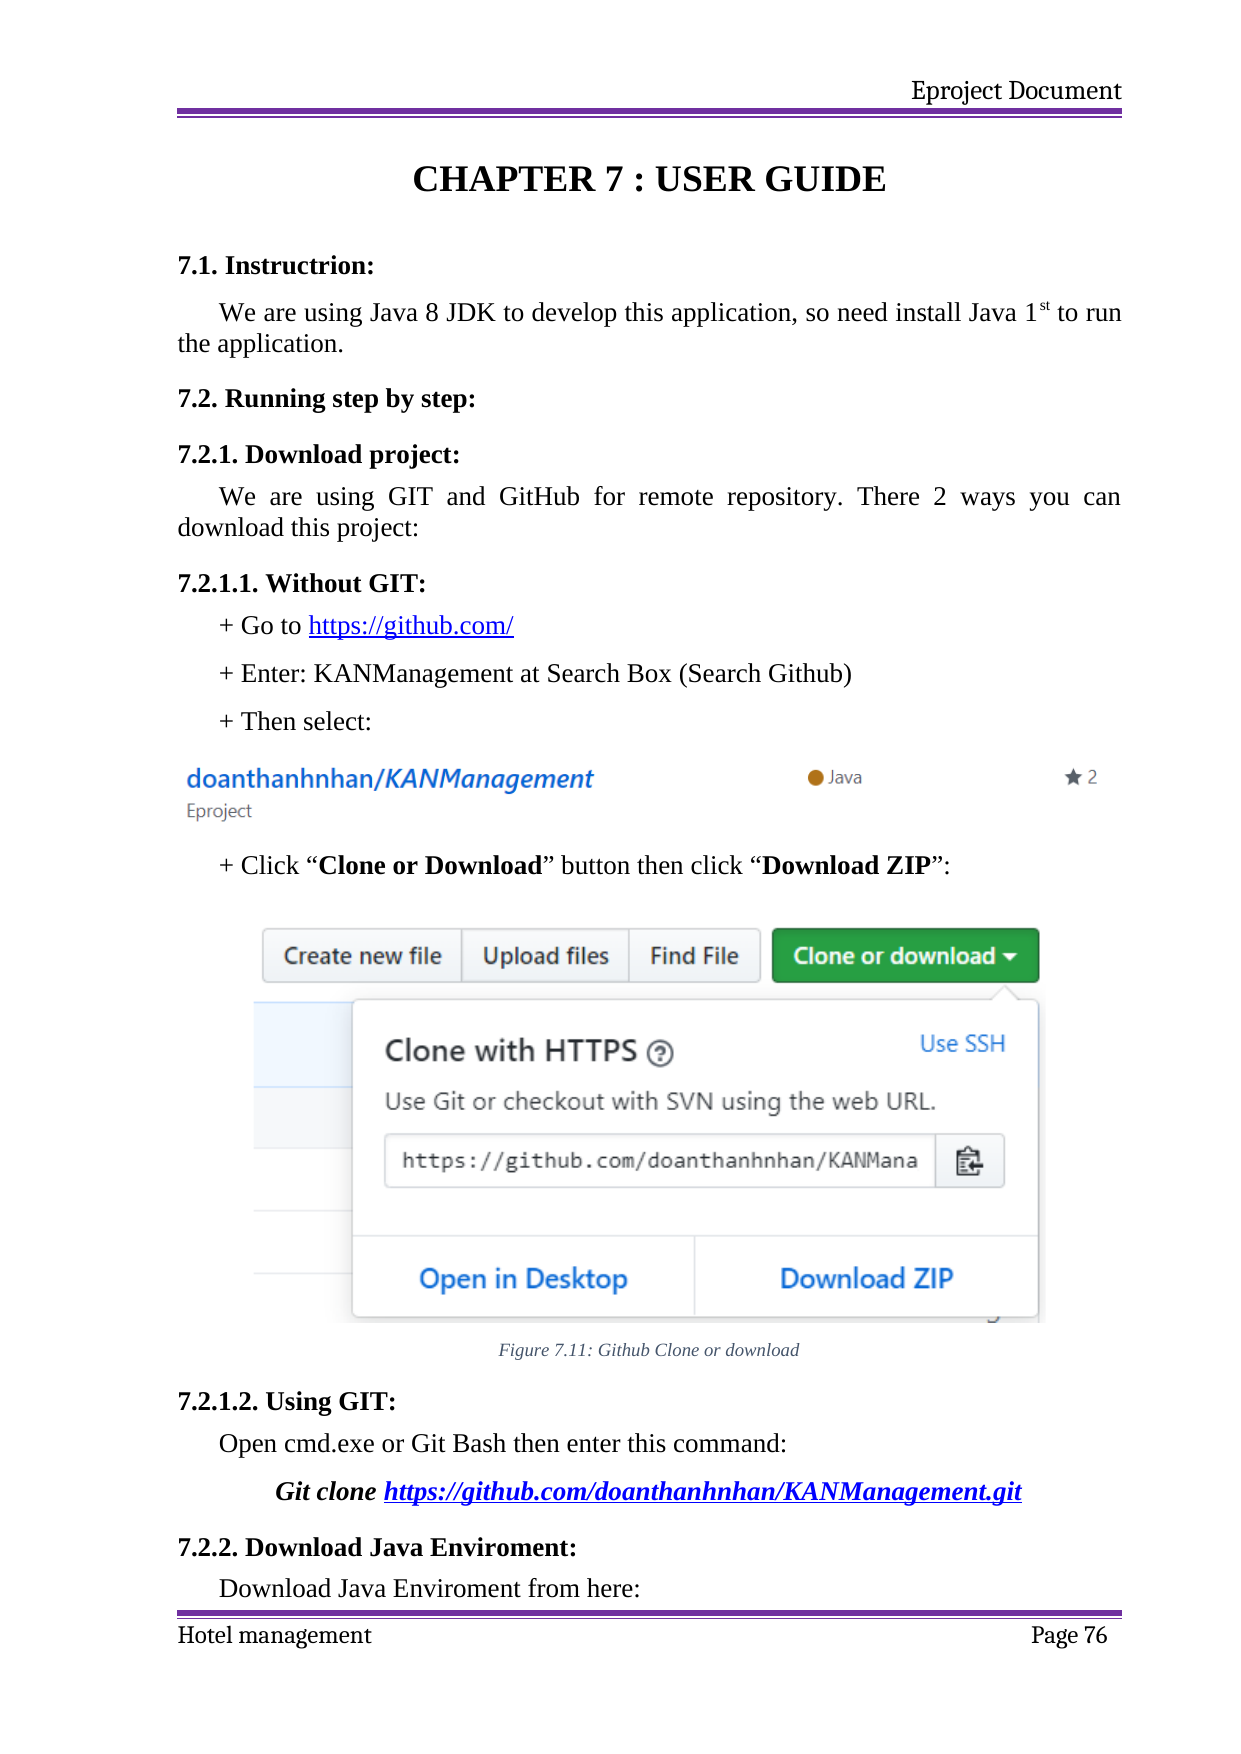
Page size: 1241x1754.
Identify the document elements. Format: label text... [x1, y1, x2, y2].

text Open cmd.exe or Git Bash then enter this command: [177, 1427, 1122, 1458]
text + Then select: [177, 705, 1122, 736]
subtitle 7.2.1.2. Using GIT: [177, 1385, 1122, 1417]
text We are using Java 8 JDK to develop this application, so need install Java 1st to run the application. [177, 296, 1122, 358]
text We are using GIT and GitHub for remote repository. There 2 ways you can download this project: [177, 480, 1122, 542]
text Git clone https://github.com/doanthanhnhan/KANManagement.git [177, 1475, 1122, 1506]
subtitle 7.1. Instructrion: [177, 242, 1122, 280]
subtitle 7.2.2. Download Java Enviroment: [177, 1531, 1122, 1562]
text Download Java Enviroment from here: [177, 1572, 1122, 1604]
text + Go to https://github.com/ [177, 609, 1122, 640]
subtitle 7.2. Running step by step: [177, 375, 1122, 414]
subtitle 7.2.1. Download project: [177, 439, 1122, 470]
subtitle 7.2.1.1. Without GIT: [177, 567, 1122, 599]
text + Click “Clone or Download” button then click “Download ZIP”: [177, 849, 1122, 881]
picture [177, 752, 1123, 833]
text + Enter: KANManagement at Search Box (Search Github) [177, 657, 1122, 688]
subtitle : USER GUIDE [177, 157, 1122, 200]
picture [253, 897, 1046, 1323]
